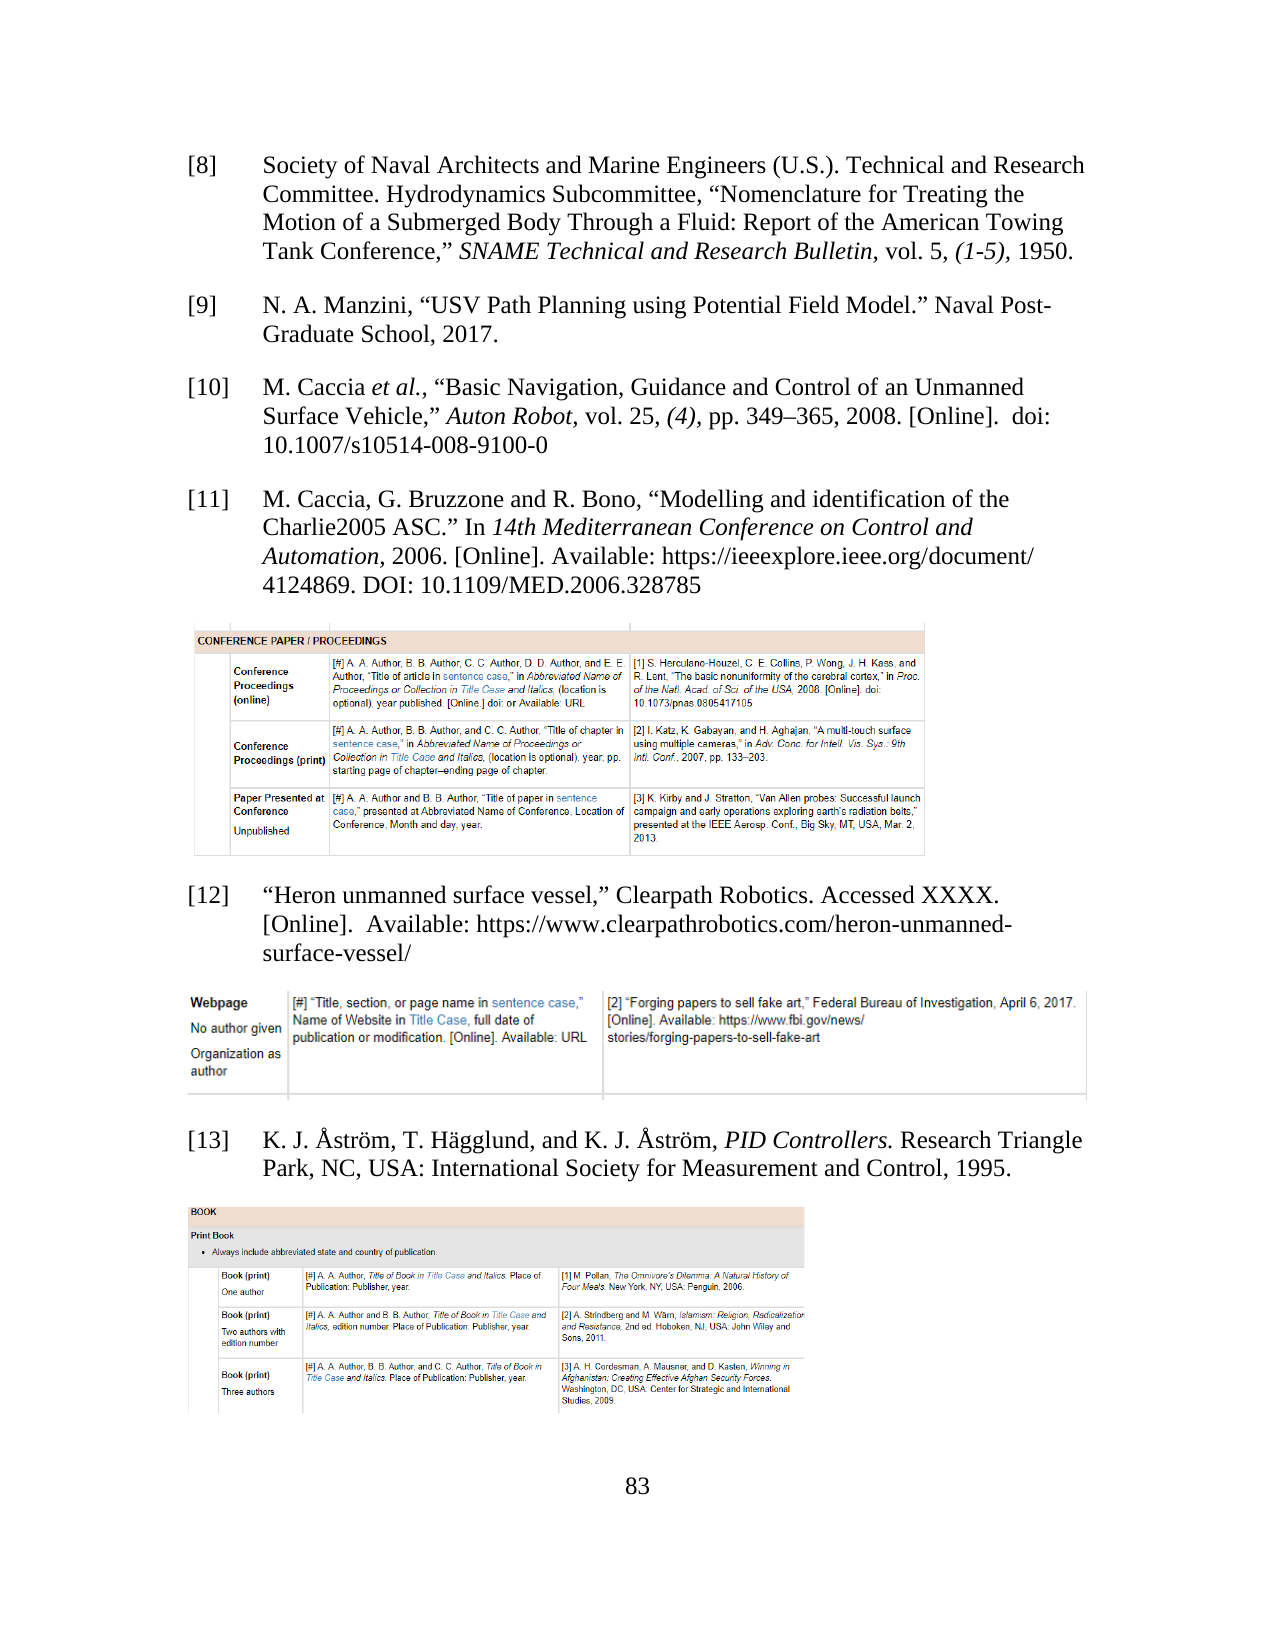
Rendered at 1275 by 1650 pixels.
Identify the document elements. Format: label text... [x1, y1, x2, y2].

list [10] M. Caccia et al., “Basic Navigation, Guidance and Control of an Unmanned Surface Vehicle,” Auton Robot, vol. 25, (4), pp. 349–365, 2008. : 10.1007/​s10514-008-9100-0 [187, 372, 1087, 459]
picture [187, 991, 1088, 1100]
picture [187, 1207, 805, 1413]
list [13] K. J. Åström, T. Hägglund and K. J. Åström, PID Controllers. Research Triangle Park, NC: International Society for Measurement and Control, 1995. [187, 1125, 1087, 1182]
list [9] N. A. Manzini, “USV Path Planning using Potential Field Model.” Naval Post-Graduate School, 2017. [187, 290, 1087, 347]
list [12] Available: https://www.clearpathrobotics.com/​heron-unmanned-surface-vessel/ [187, 880, 1087, 967]
list [11] M. Caccia, G. Bruzzone and R. Bono, “Modelling and identification of the Charlie2005 ASC” n14th Mediterranean Conference on Control and Automation, 2006 Available: https://ieeexplore.ieee.org/​document/​4124869. DOI: 10.1109/​MED.2006.328785 [187, 484, 1087, 599]
picture [187, 623, 931, 856]
list [8] Society of Naval Architects and Marine Engineers (U.S.). Technical and Research Committee. Hydrodynamics Subcommittee, “Nomenclature for Treating the Motion of a Submerged Body Through a Fluid: Report of the American Towing Tank Conference,” SNAME Technical and Research Bulletin, vol. 5, (1-5), 1950. [187, 150, 1087, 265]
